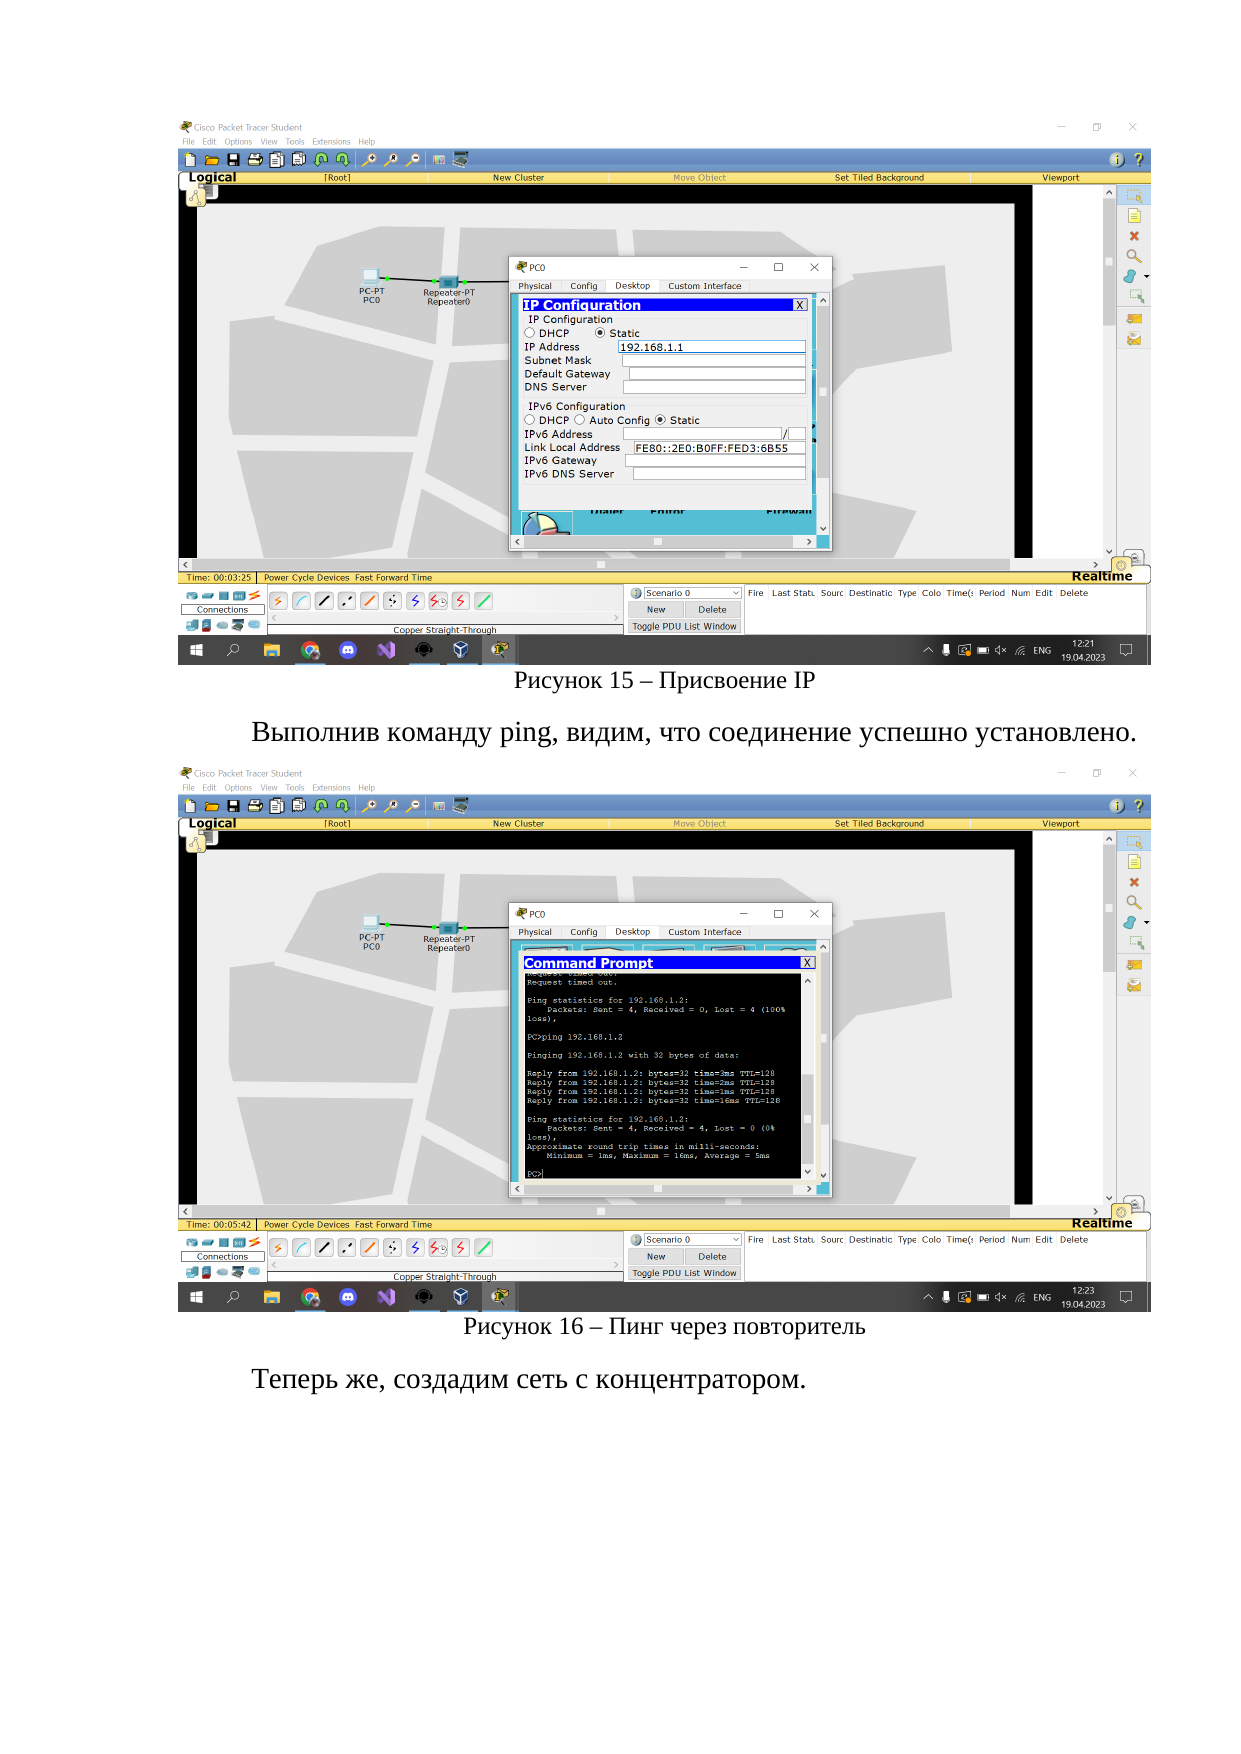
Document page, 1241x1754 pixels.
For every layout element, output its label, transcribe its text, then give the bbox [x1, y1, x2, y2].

text Рисунок 16 – Пинг через повторитель [177, 1311, 1152, 1340]
picture [178, 118, 1151, 665]
text Выполнив команду ping, видим, что соединение успешно установлено. [177, 714, 1152, 748]
picture [178, 764, 1151, 1312]
text Теперь же, создадим сеть с концентратором. [177, 1361, 1152, 1394]
text Рисунок 15 – Присвоение IP [177, 665, 1152, 693]
